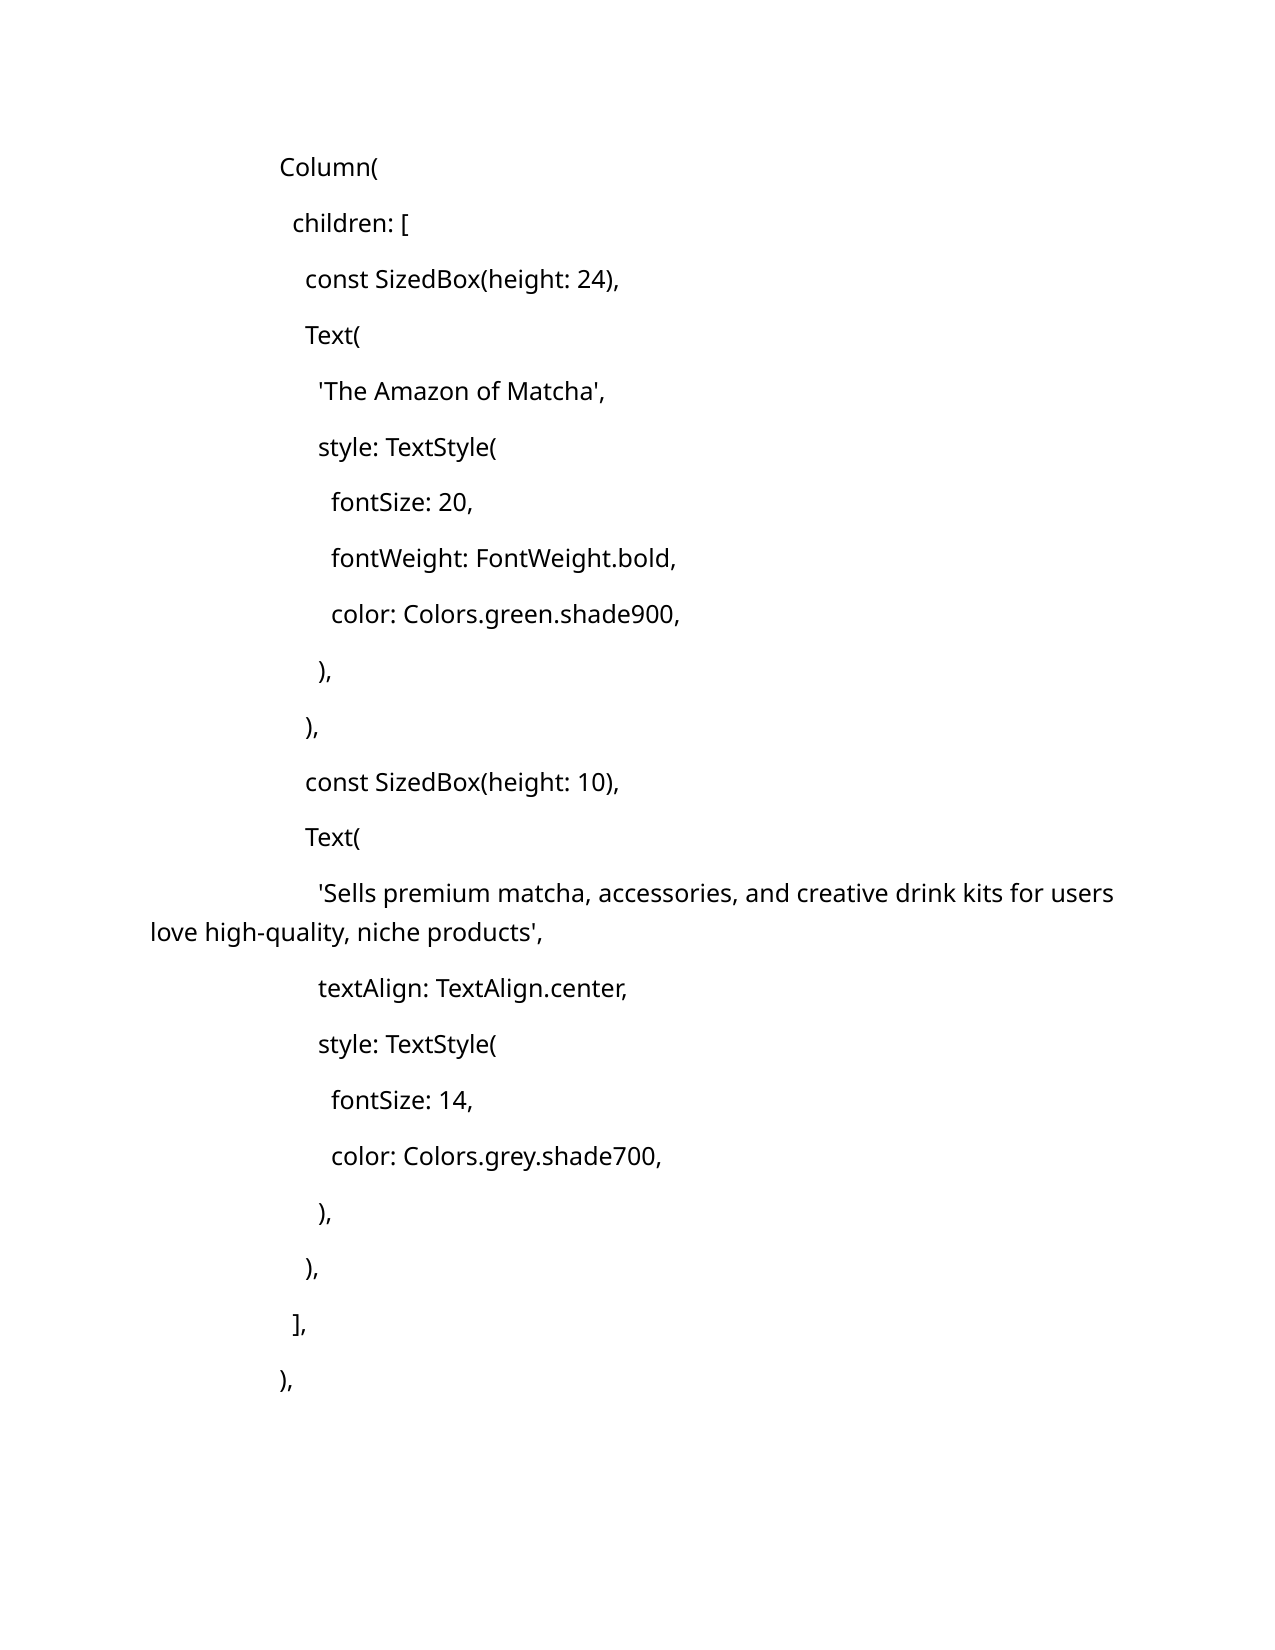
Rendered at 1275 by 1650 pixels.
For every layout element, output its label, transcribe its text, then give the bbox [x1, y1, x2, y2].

text fontSize: 20, [150, 485, 1125, 519]
text const SizedBox(height: 10), [150, 764, 1125, 798]
text 'Sells premium matcha, accessories, and creative drink kits for users love high-quality, niche products', [150, 876, 1125, 949]
text Text( [150, 820, 1125, 854]
text ), [150, 652, 1125, 687]
text fontWeight: FontWeight.bold, [150, 541, 1125, 575]
text style: TextStyle( [150, 429, 1125, 463]
text fontSize: 14, [150, 1082, 1125, 1117]
text 'The Amazon of Matcha', [150, 373, 1125, 407]
text ), [150, 708, 1125, 742]
text textAlign: TextAlign.center, [150, 971, 1125, 1005]
text ], [150, 1306, 1125, 1340]
text Text( [150, 317, 1125, 352]
text style: TextStyle( [150, 1027, 1125, 1061]
text color: Colors.green.shade900, [150, 597, 1125, 631]
text children: [ [150, 206, 1125, 240]
text const SizedBox(height: 24), [150, 262, 1125, 296]
text ), [150, 1250, 1125, 1284]
text ), [150, 1194, 1125, 1228]
text color: Colors.grey.shade700, [150, 1138, 1125, 1172]
text ), [150, 1362, 1125, 1396]
text Column( [150, 150, 1125, 184]
